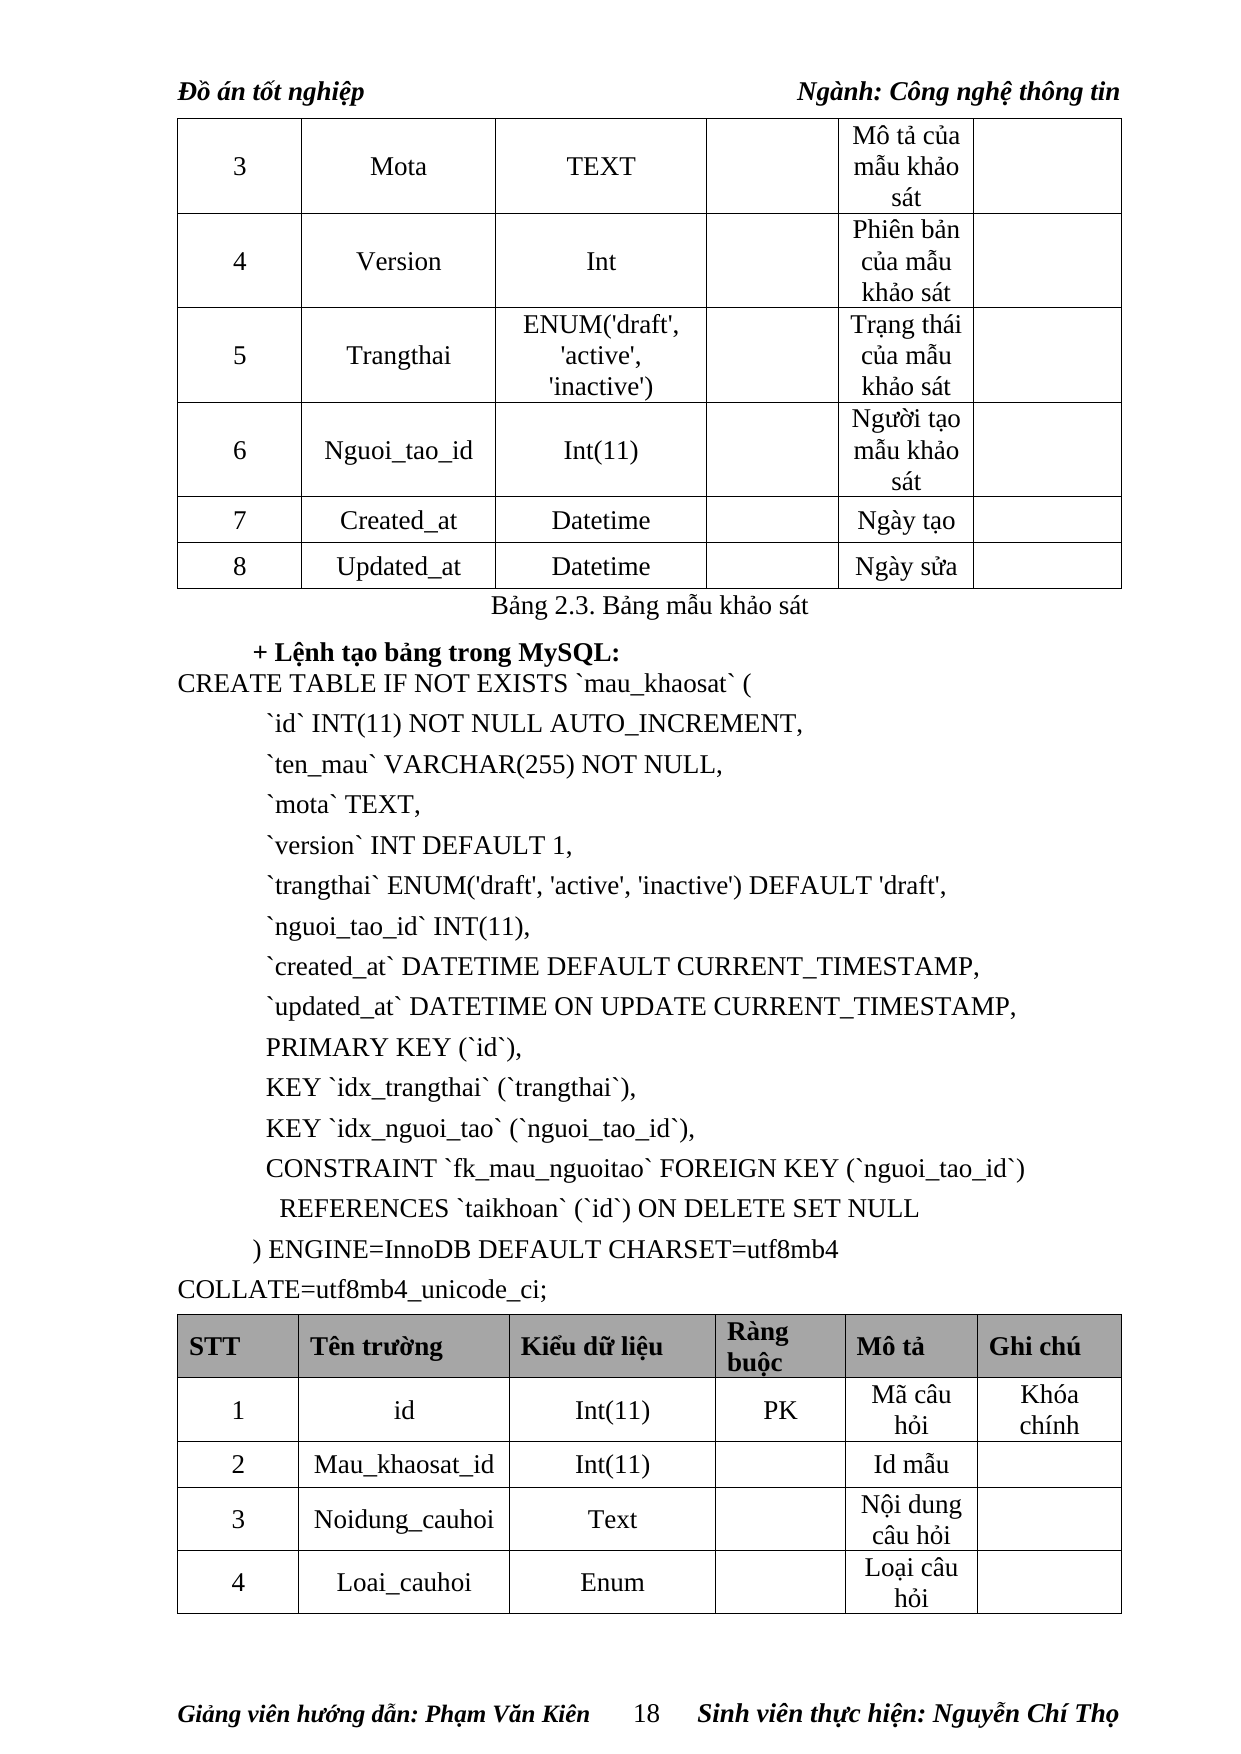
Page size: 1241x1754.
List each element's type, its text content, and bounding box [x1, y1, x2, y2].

table_cell [716, 1551, 845, 1613]
table_cell Nguoi_tao_id [302, 403, 495, 496]
text PRIMARY KEY (`id`), [177, 1031, 1122, 1062]
table_cell Int(11) [510, 1442, 715, 1487]
text + Lệnh tạo bảng trong MySQL: [177, 636, 1122, 667]
table_cell 5 [178, 308, 301, 402]
text `ten_mau` VARCHAR(255) NOT NULL, [177, 748, 1122, 779]
table_cell [707, 119, 838, 213]
table_header Tên trường [299, 1315, 509, 1377]
text `trangthai` ENUM('draft', 'active', 'inactive') DEFAULT 'draft', [177, 869, 1122, 900]
table_cell Loại câu hỏi [846, 1551, 977, 1613]
text CREATE TABLE IF NOT EXISTS `mau_khaosat` ( [177, 667, 1122, 698]
table_cell Trạng thái của mẫu khảo sát [839, 308, 973, 402]
table_cell Nội dung câu hỏi [846, 1488, 977, 1550]
table_cell 1 [178, 1378, 298, 1441]
table_cell [978, 1488, 1121, 1550]
text ) ENGINE=InnoDB DEFAULT CHARSET=utf8mb4 COLLATE=utf8mb4_unicode_ci; [177, 1233, 1122, 1304]
table_cell 7 [178, 497, 301, 542]
table_cell [974, 543, 1121, 588]
table_cell Int [496, 214, 706, 307]
table_cell Mã câu hỏi [846, 1378, 977, 1441]
table_cell 3 [178, 1488, 298, 1550]
table_cell Người tạo mẫu khảo sát [839, 403, 973, 496]
table_cell Created_at [302, 497, 495, 542]
table_cell [974, 403, 1121, 496]
table_cell 4 [178, 214, 301, 307]
table_cell [707, 543, 838, 588]
text `updated_at` DATETIME ON UPDATE CURRENT_TIMESTAMP, [177, 991, 1122, 1022]
table_cell Text [510, 1488, 715, 1550]
table_cell TEXT [496, 119, 706, 213]
text `nguoi_tao_id` INT(11), [177, 910, 1122, 941]
table_cell Id mẫu [846, 1442, 977, 1487]
table_cell id [299, 1378, 509, 1441]
table_cell Datetime [496, 497, 706, 542]
table_cell Noidung_cauhoi [299, 1488, 509, 1550]
table_cell [707, 403, 838, 496]
table_header Kiểu dữ liệu [510, 1315, 715, 1377]
table_cell Version [302, 214, 495, 307]
table_cell [716, 1442, 845, 1487]
table_cell [716, 1488, 845, 1550]
table_header Ràng buộc [716, 1315, 845, 1377]
table_cell [974, 214, 1121, 307]
text KEY `idx_trangthai` (`trangthai`), [177, 1071, 1122, 1102]
table_cell [978, 1551, 1121, 1613]
table_cell Int(11) [496, 403, 706, 496]
text `mota` TEXT, [177, 788, 1122, 819]
table_cell [974, 119, 1121, 213]
table_cell Phiên bản của mẫu khảo sát [839, 214, 973, 307]
table_cell Ngày tạo [839, 497, 973, 542]
table_cell [707, 497, 838, 542]
text CONSTRAINT `fk_mau_nguoitao` FOREIGN KEY (`nguoi_tao_id`) [177, 1152, 1122, 1183]
text `version` INT DEFAULT 1, [177, 829, 1122, 860]
table_cell 4 [178, 1551, 298, 1613]
text Bảng 2.3. Bảng mẫu khảo sát [177, 589, 1122, 621]
table_header STT [178, 1315, 298, 1377]
table_cell Datetime [496, 543, 706, 588]
text `created_at` DATETIME DEFAULT CURRENT_TIMESTAMP, [177, 950, 1122, 981]
table_cell [974, 308, 1121, 402]
table_cell [978, 1442, 1121, 1487]
table_cell 3 [178, 119, 301, 213]
table_header Ghi chú [978, 1315, 1121, 1377]
table_cell ENUM('draft', 'active', 'inactive') [496, 308, 706, 402]
table_header Mô tả [846, 1315, 977, 1377]
text `id` INT(11) NOT NULL AUTO_INCREMENT, [177, 708, 1122, 739]
table_cell [974, 497, 1121, 542]
table_cell Updated_at [302, 543, 495, 588]
table_cell 6 [178, 403, 301, 496]
table_cell Mota [302, 119, 495, 213]
table_cell Int(11) [510, 1378, 715, 1441]
table_cell Trangthai [302, 308, 495, 402]
table_cell Enum [510, 1551, 715, 1613]
table_cell [707, 214, 838, 307]
text REFERENCES `taikhoan` (`id`) ON DELETE SET NULL [177, 1193, 1122, 1224]
table_cell [707, 308, 838, 402]
table_cell Mô tả của mẫu khảo sát [839, 119, 973, 213]
table_cell 2 [178, 1442, 298, 1487]
table_cell Khóa chính [978, 1378, 1121, 1441]
table_cell Ngày sửa [839, 543, 973, 588]
table_cell 8 [178, 543, 301, 588]
table_cell Loai_cauhoi [299, 1551, 509, 1613]
table_cell PK [716, 1378, 845, 1441]
table_cell Mau_khaosat_id [299, 1442, 509, 1487]
text KEY `idx_nguoi_tao` (`nguoi_tao_id`), [177, 1112, 1122, 1143]
